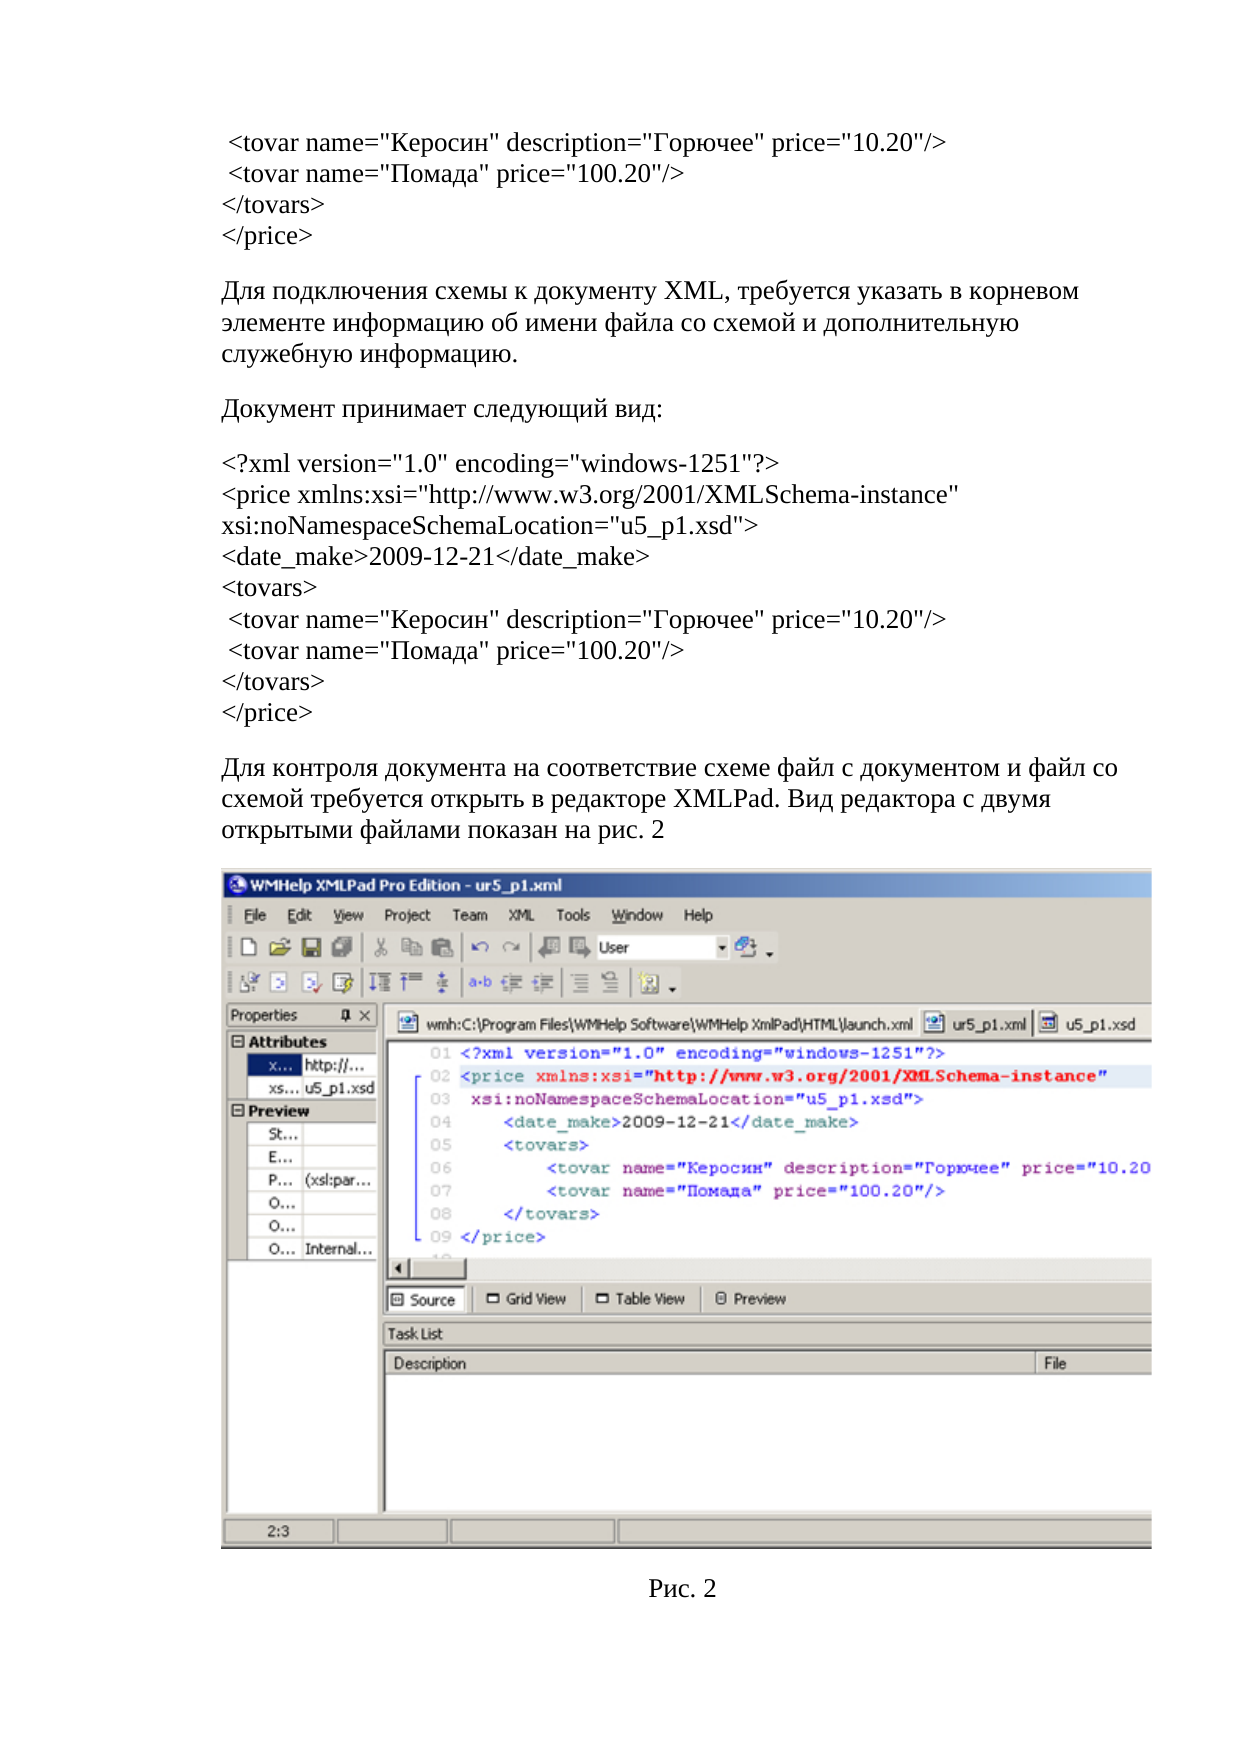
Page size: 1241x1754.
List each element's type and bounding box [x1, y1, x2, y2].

table_header [177, 118, 1152, 1635]
picture [221, 868, 1152, 1549]
